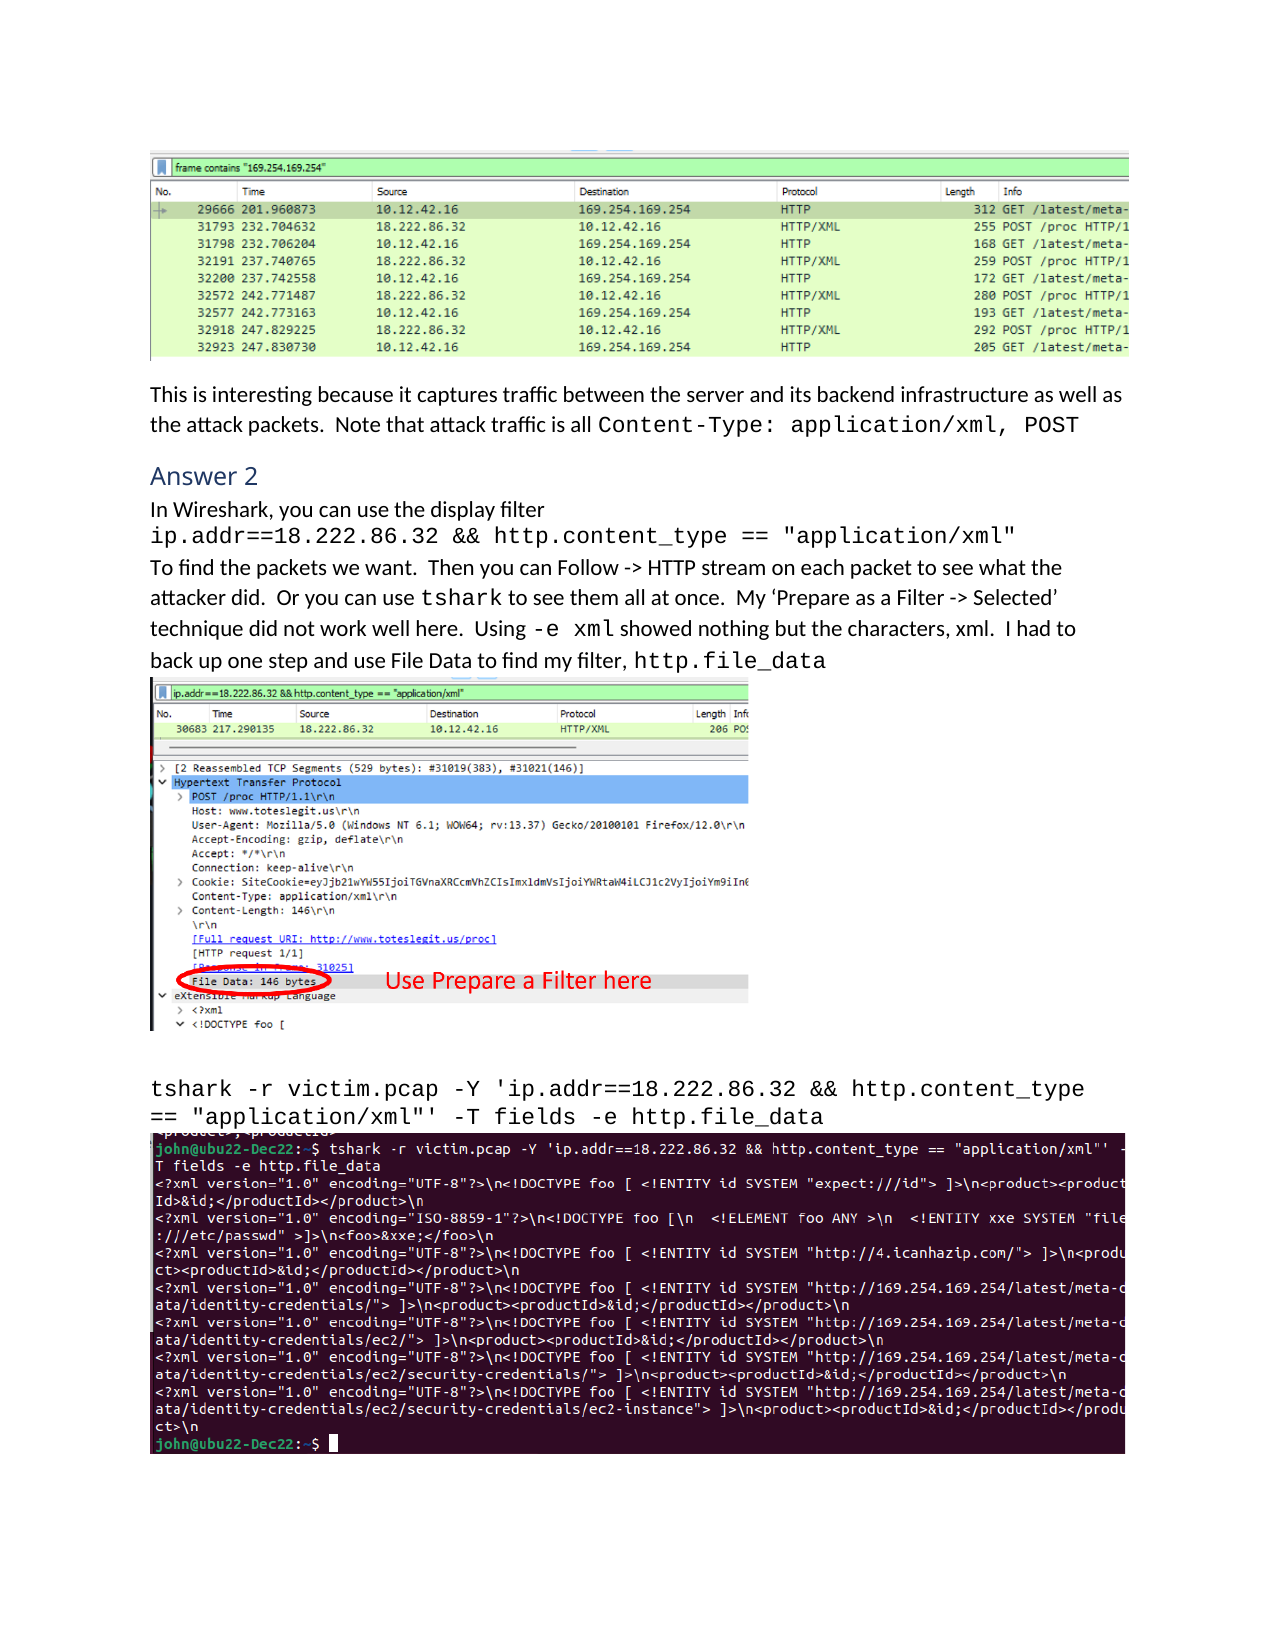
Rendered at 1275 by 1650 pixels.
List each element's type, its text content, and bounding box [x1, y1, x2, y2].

text tshark -r victim.pcap -Y 'ip.addr==18.222.86.32 && http.content_type == "application/xml"' -T fields -e http.file_data [150, 1049, 1125, 1133]
picture [150, 677, 749, 1031]
picture [150, 150, 1129, 361]
subtitle Answer 2 [150, 458, 1125, 492]
text This is interesting because it captures traffic between the server and its backend infrastructure as well as the attack packets. Note that attack traffic is all Content-Type: application/xml, POST [150, 380, 1125, 439]
picture [150, 1133, 1125, 1454]
